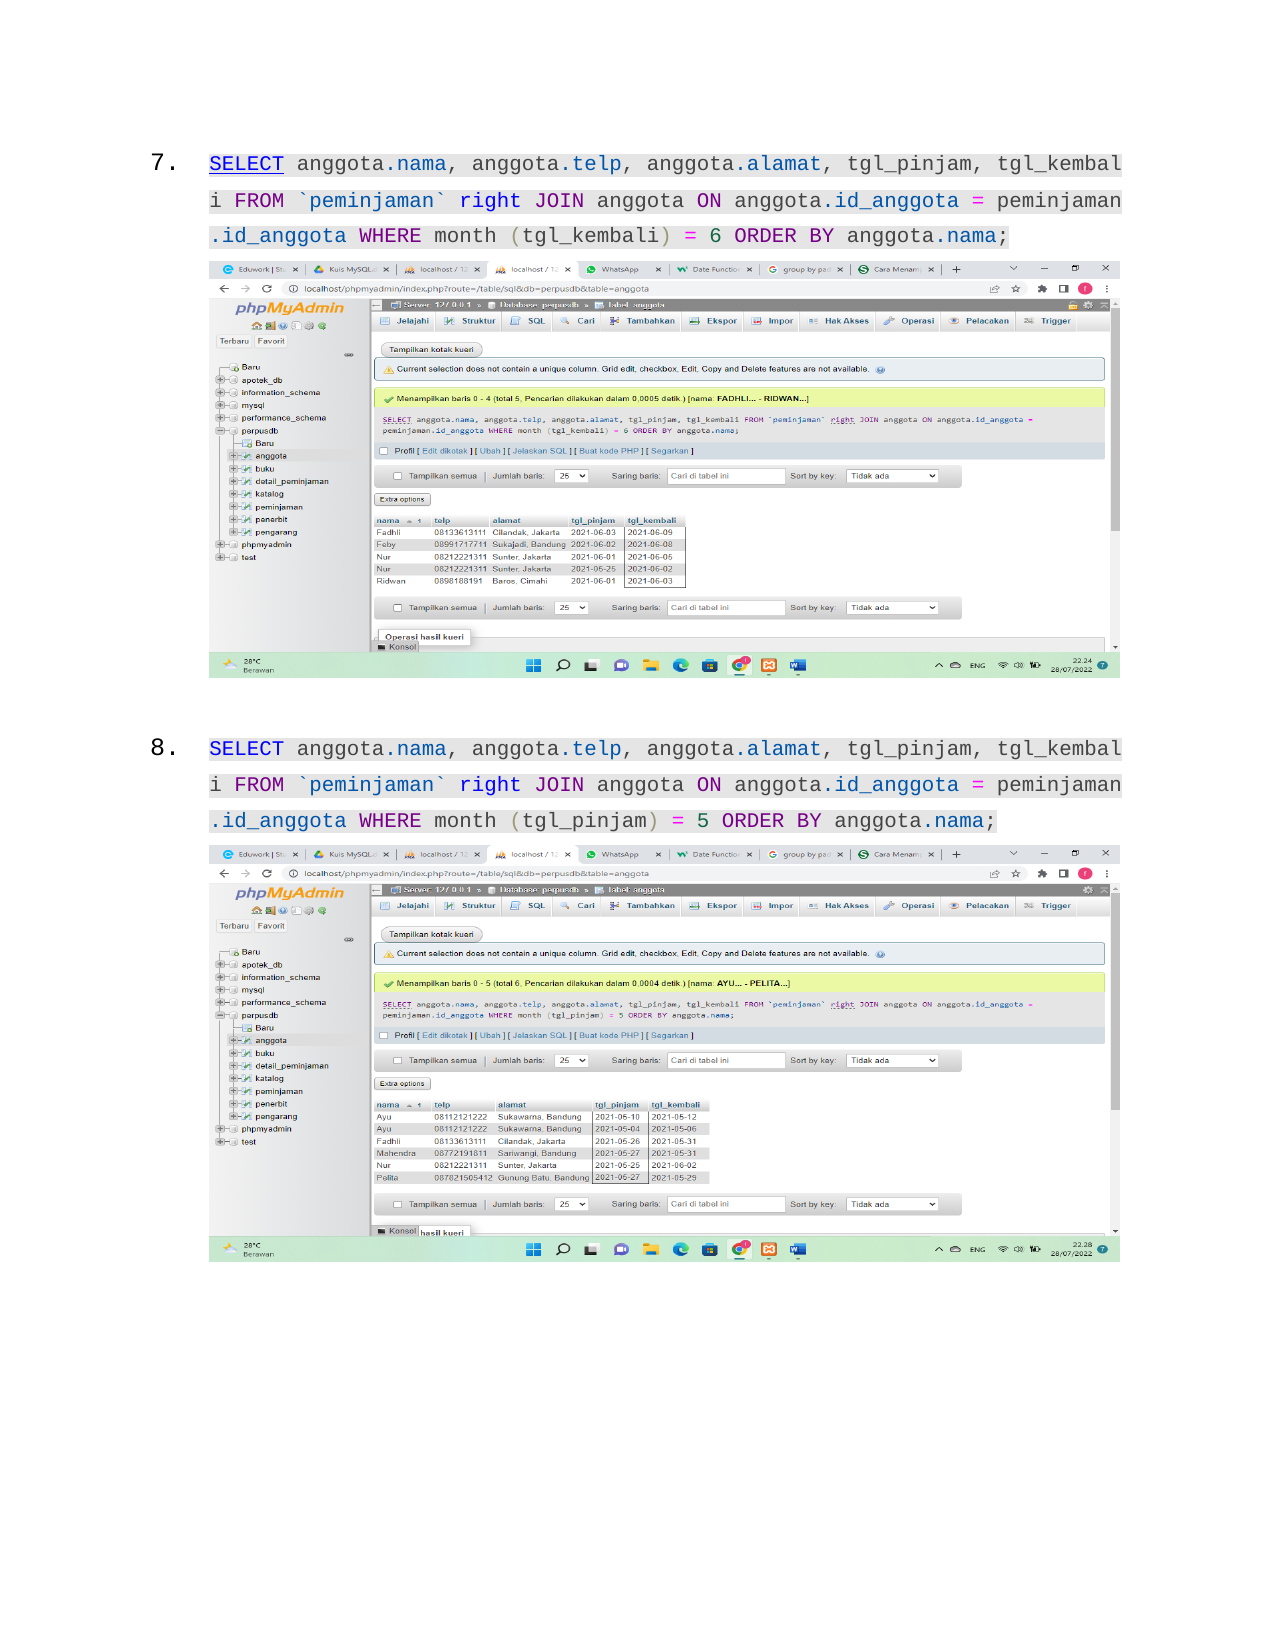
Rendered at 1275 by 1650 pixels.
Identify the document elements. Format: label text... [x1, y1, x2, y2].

picture [209, 261, 1120, 678]
list SELECT anggota.nama, anggota.telp, anggota.alamat, tgl_pinjam, tgl_kembali FROM `peminjaman` right JOIN anggota ON anggota.id_anggota = peminjaman.id_anggota WHERE month (tgl_pinjam) = 5 ORDER BY anggota.nama; [150, 734, 1125, 833]
list SELECT anggota.nama, anggota.telp, anggota.alamat, tgl_pinjam, tgl_kembali FROM `peminjaman` right JOIN anggota ON anggota.id_anggota = peminjaman.id_anggota WHERE month (tgl_kembali) = 6 ORDER BY anggota.nama; [150, 150, 1125, 249]
picture [209, 845, 1120, 1262]
